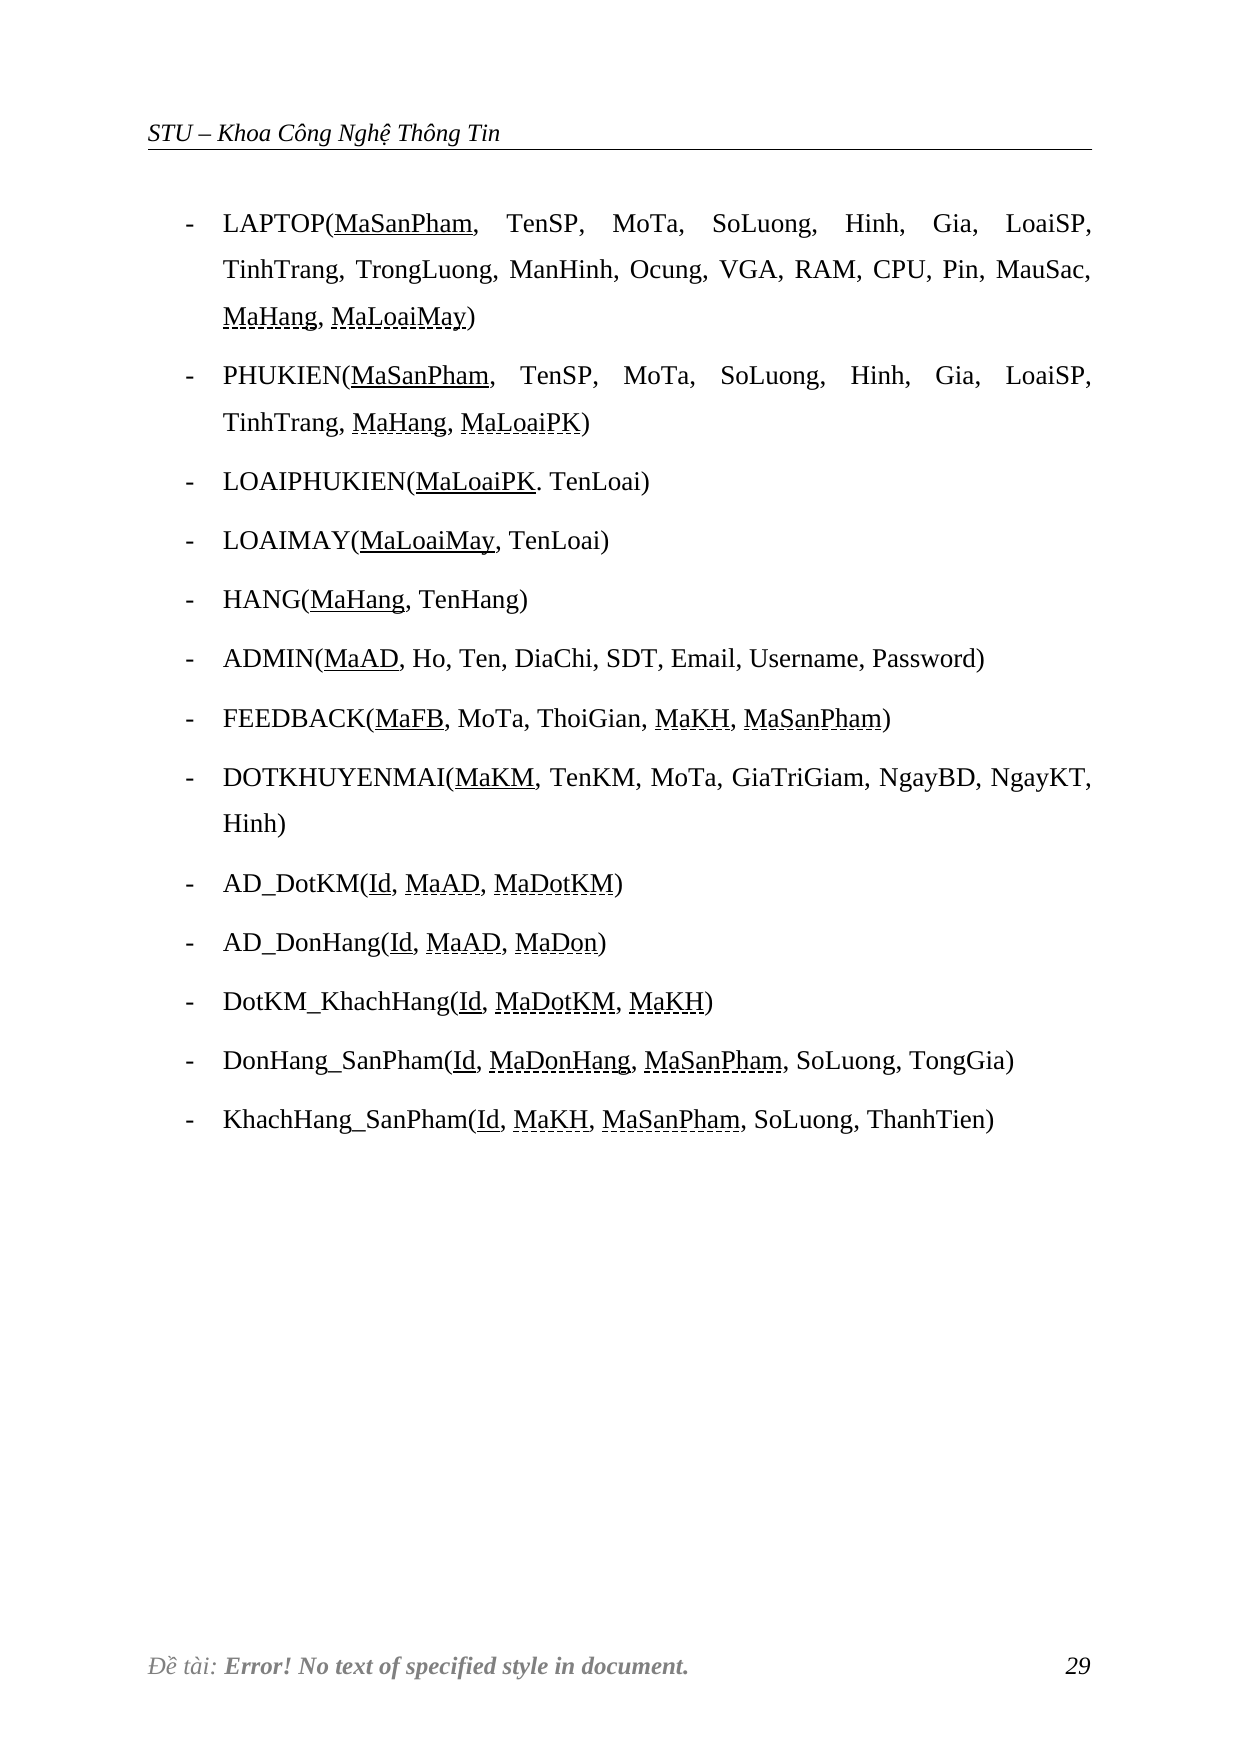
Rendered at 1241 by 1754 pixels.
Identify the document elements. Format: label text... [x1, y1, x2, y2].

list PHUKIEN(MaSanPham, TenSP, MoTa, SoLuong, Hinh, Gia, LoaiSP, TinhTrang, MaHang, MaLoaiPK) [185, 359, 1092, 437]
list DotKM_KhachHang(Id, MaDotKM, MaKH) [185, 985, 1092, 1016]
list ADMIN(MaAD, Ho, Ten, DiaChi, SDT, Email, Username, Password) [185, 643, 1092, 674]
list FEEDBACK(MaFB, MoTa, ThoiGian, MaKH, MaSanPham) [185, 702, 1092, 733]
list DonHang_SanPham(Id, MaDonHang, MaSanPham, SoLuong, TongGia) [185, 1044, 1092, 1075]
list LAPTOP(MaSanPham, TenSP, MoTa, SoLuong, Hinh, Gia, LoaiSP, TinhTrang, TrongLuong, ManHinh, Ocung, VGA, RAM, CPU, Pin, MauSac, MaHang, MaLoaiMay) [185, 207, 1092, 331]
list KhachHang_SanPham(Id, MaKH, MaSanPham, SoLuong, ThanhTien) [185, 1103, 1092, 1134]
list AD_DotKM(Id, MaAD, MaDotKM) [185, 867, 1092, 898]
list DOTKHUYENMAI(MaKM, TenKM, MoTa, GiaTriGiam, NgayBD, NgayKT, Hinh) [185, 761, 1092, 839]
list HANG(MaHang, TenHang) [185, 583, 1092, 614]
list LOAIPHUKIEN(MaLoaiPK. TenLoai) [185, 465, 1092, 496]
list AD_DonHang(Id, MaAD, MaDon) [185, 926, 1092, 957]
list LOAIMAY(MaLoaiMay, TenLoai) [185, 524, 1092, 555]
